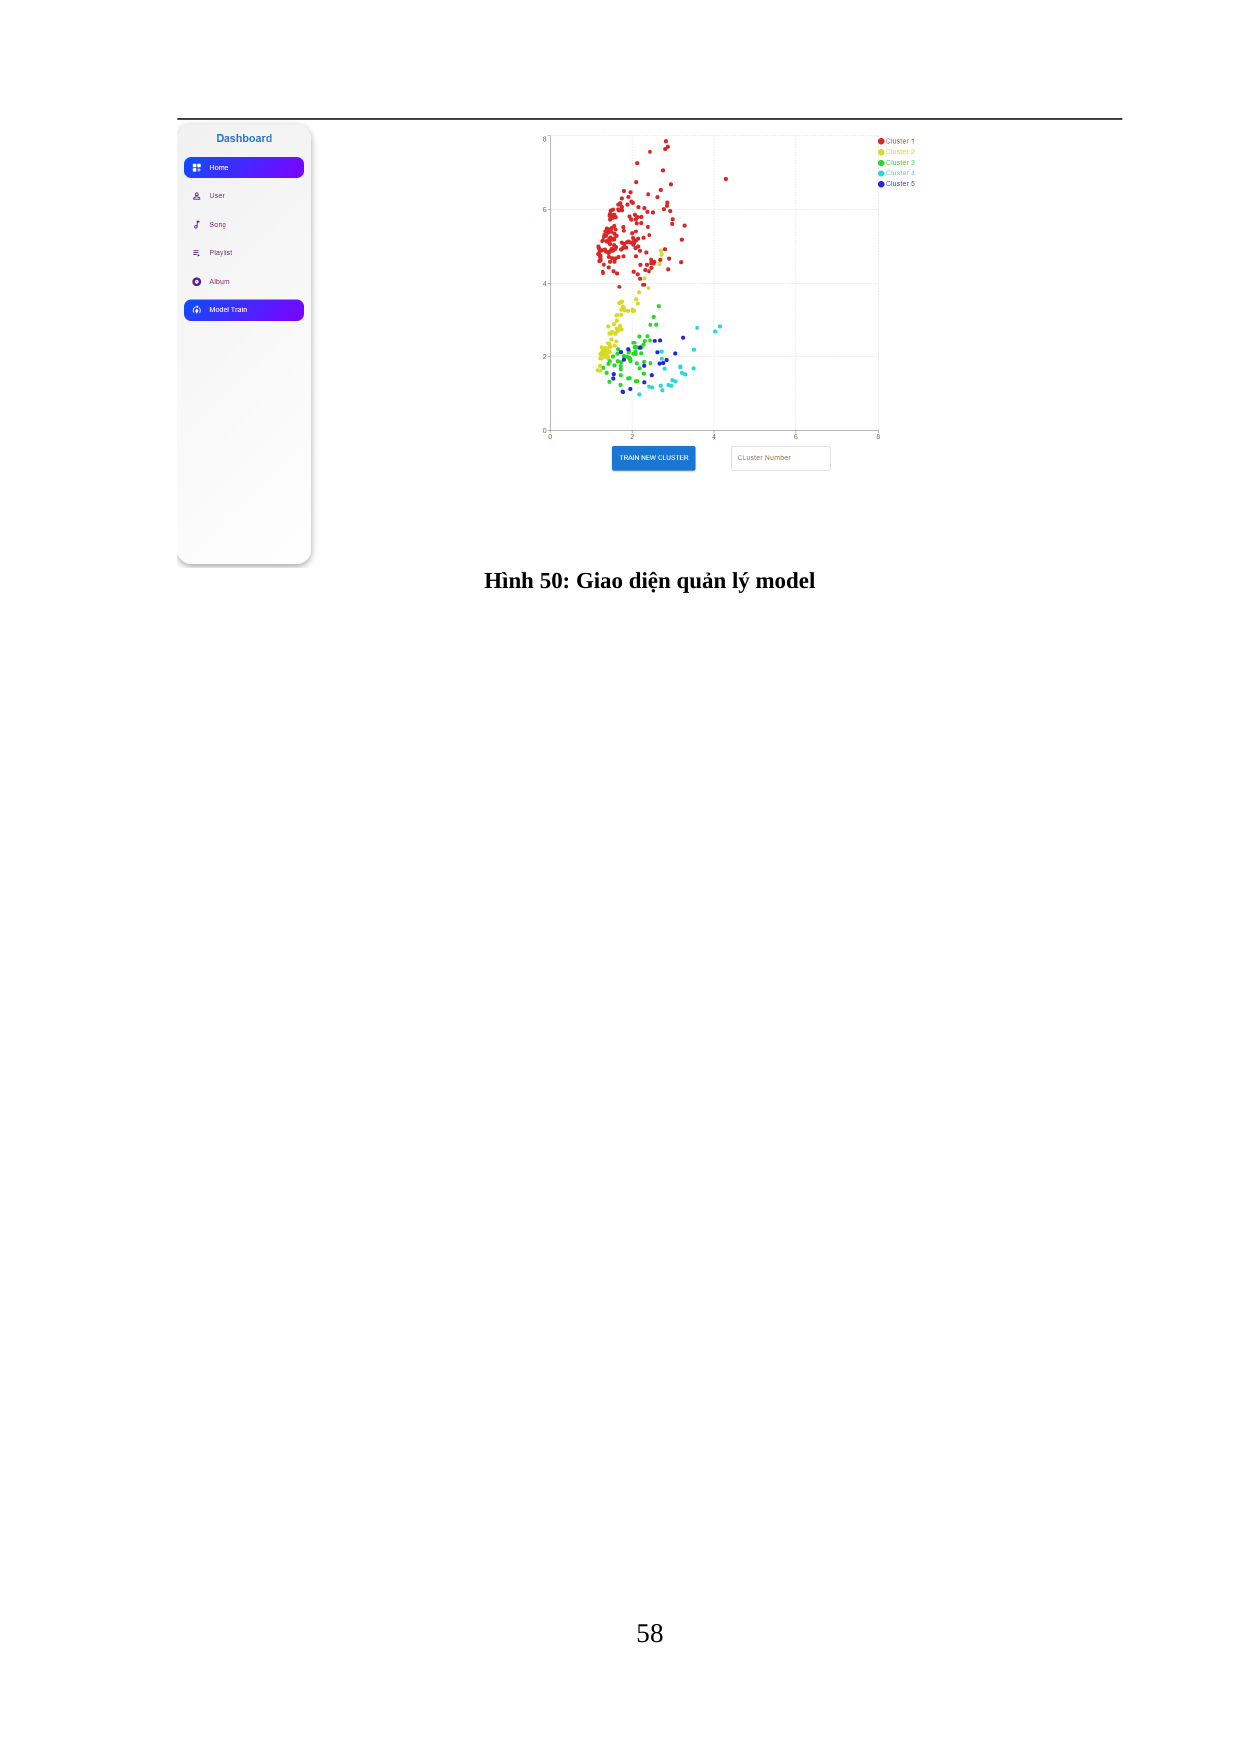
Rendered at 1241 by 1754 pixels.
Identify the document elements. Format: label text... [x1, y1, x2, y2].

picture [177, 118, 1123, 568]
